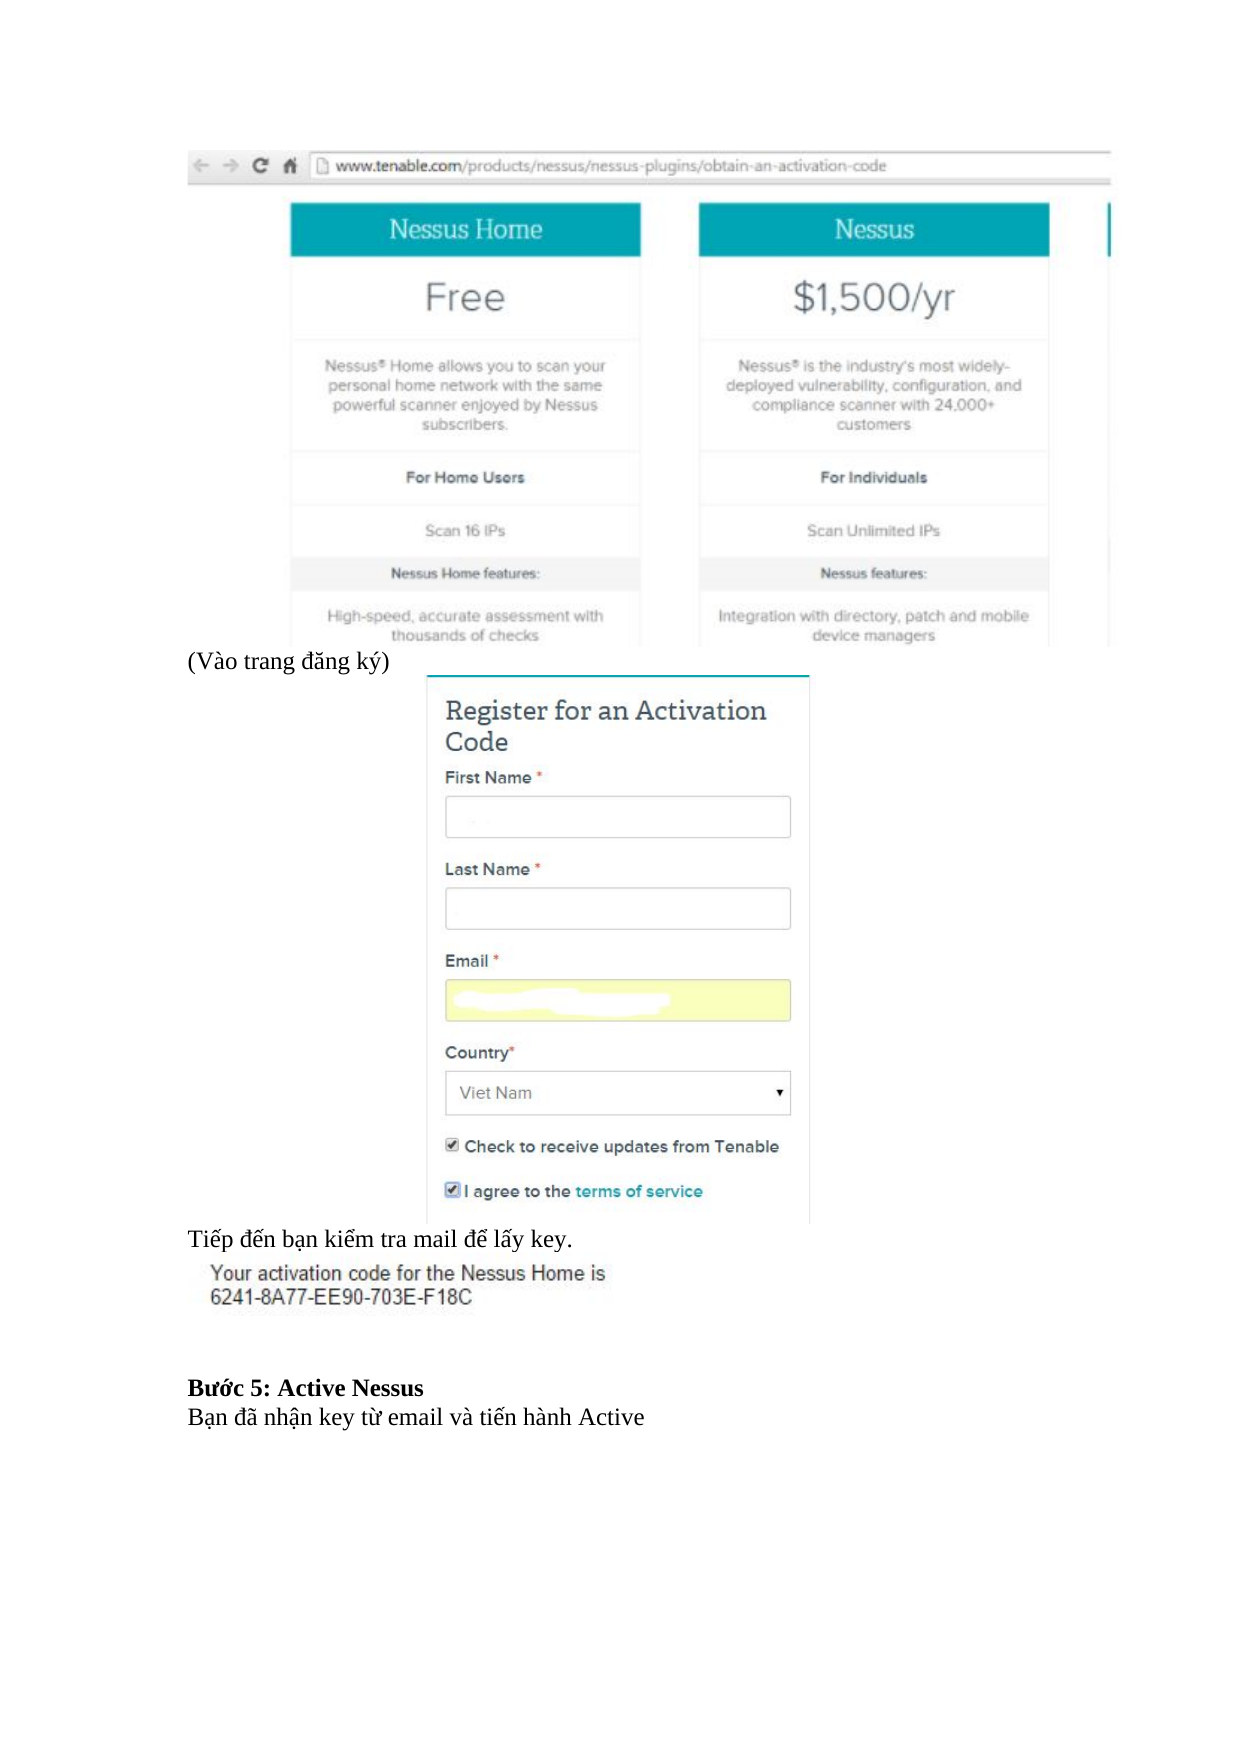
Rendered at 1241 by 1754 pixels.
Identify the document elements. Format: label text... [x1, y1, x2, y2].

picture [423, 675, 817, 1224]
picture [187, 150, 1126, 647]
text (Vào trang đăng ký) [187, 647, 1053, 675]
text Bước 5: Active Nessus Bạn đã nhận key từ email và tiến hành Active [187, 1315, 1053, 1430]
text Tiếp đến bạn kiểm tra mail để lấy key. [187, 1224, 1053, 1253]
picture [187, 1252, 638, 1316]
